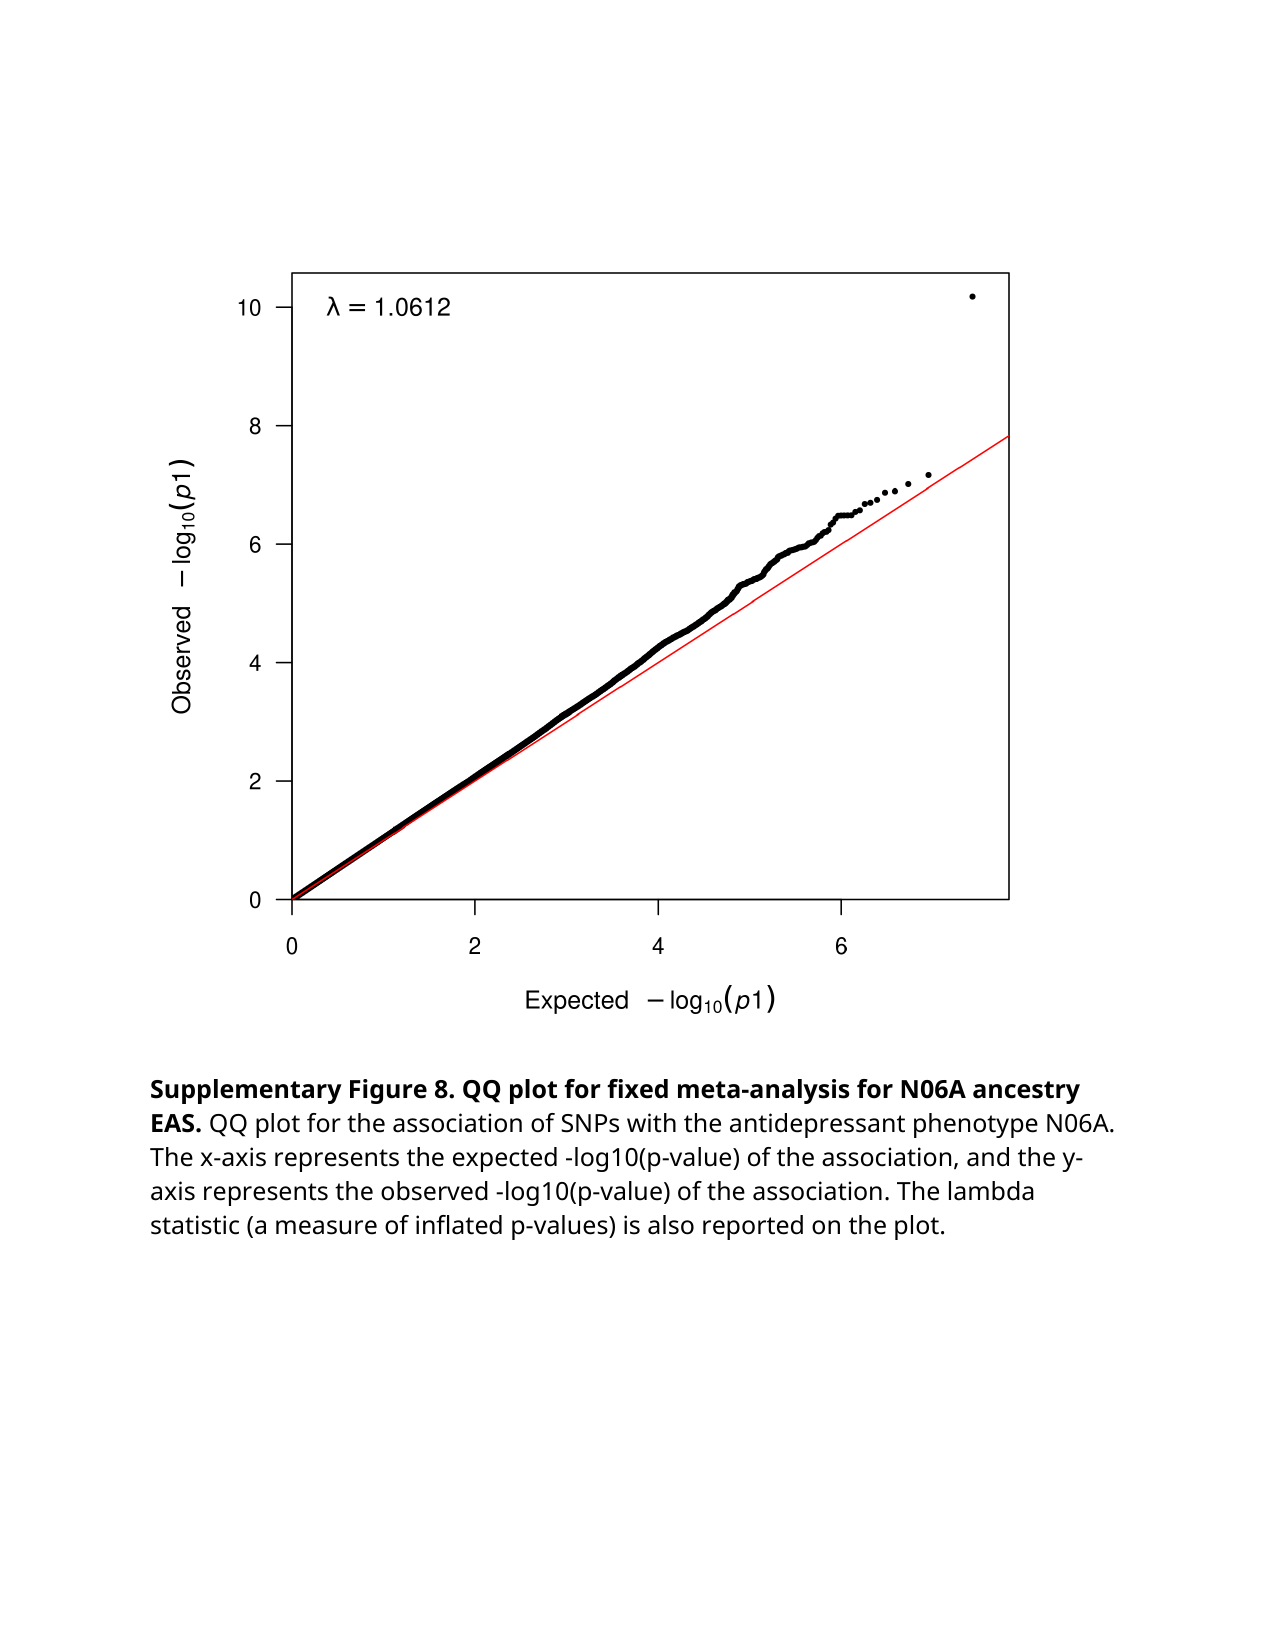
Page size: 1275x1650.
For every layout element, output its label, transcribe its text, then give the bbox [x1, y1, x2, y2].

text Supplementary Figure 8. QQ plot for fixed meta-analysis for N06A ancestry EAS. QQ plot for the association of SNPs with the antidepressant phenotype N06A. The x-axis represents the expected -log10(p-value) of the association, and the y-axis represents the observed -log10(p-value) of the association. The lambda statistic (a measure of inflated p-values) is also reported on the plot. [150, 1072, 1125, 1242]
picture [168, 150, 1072, 1053]
